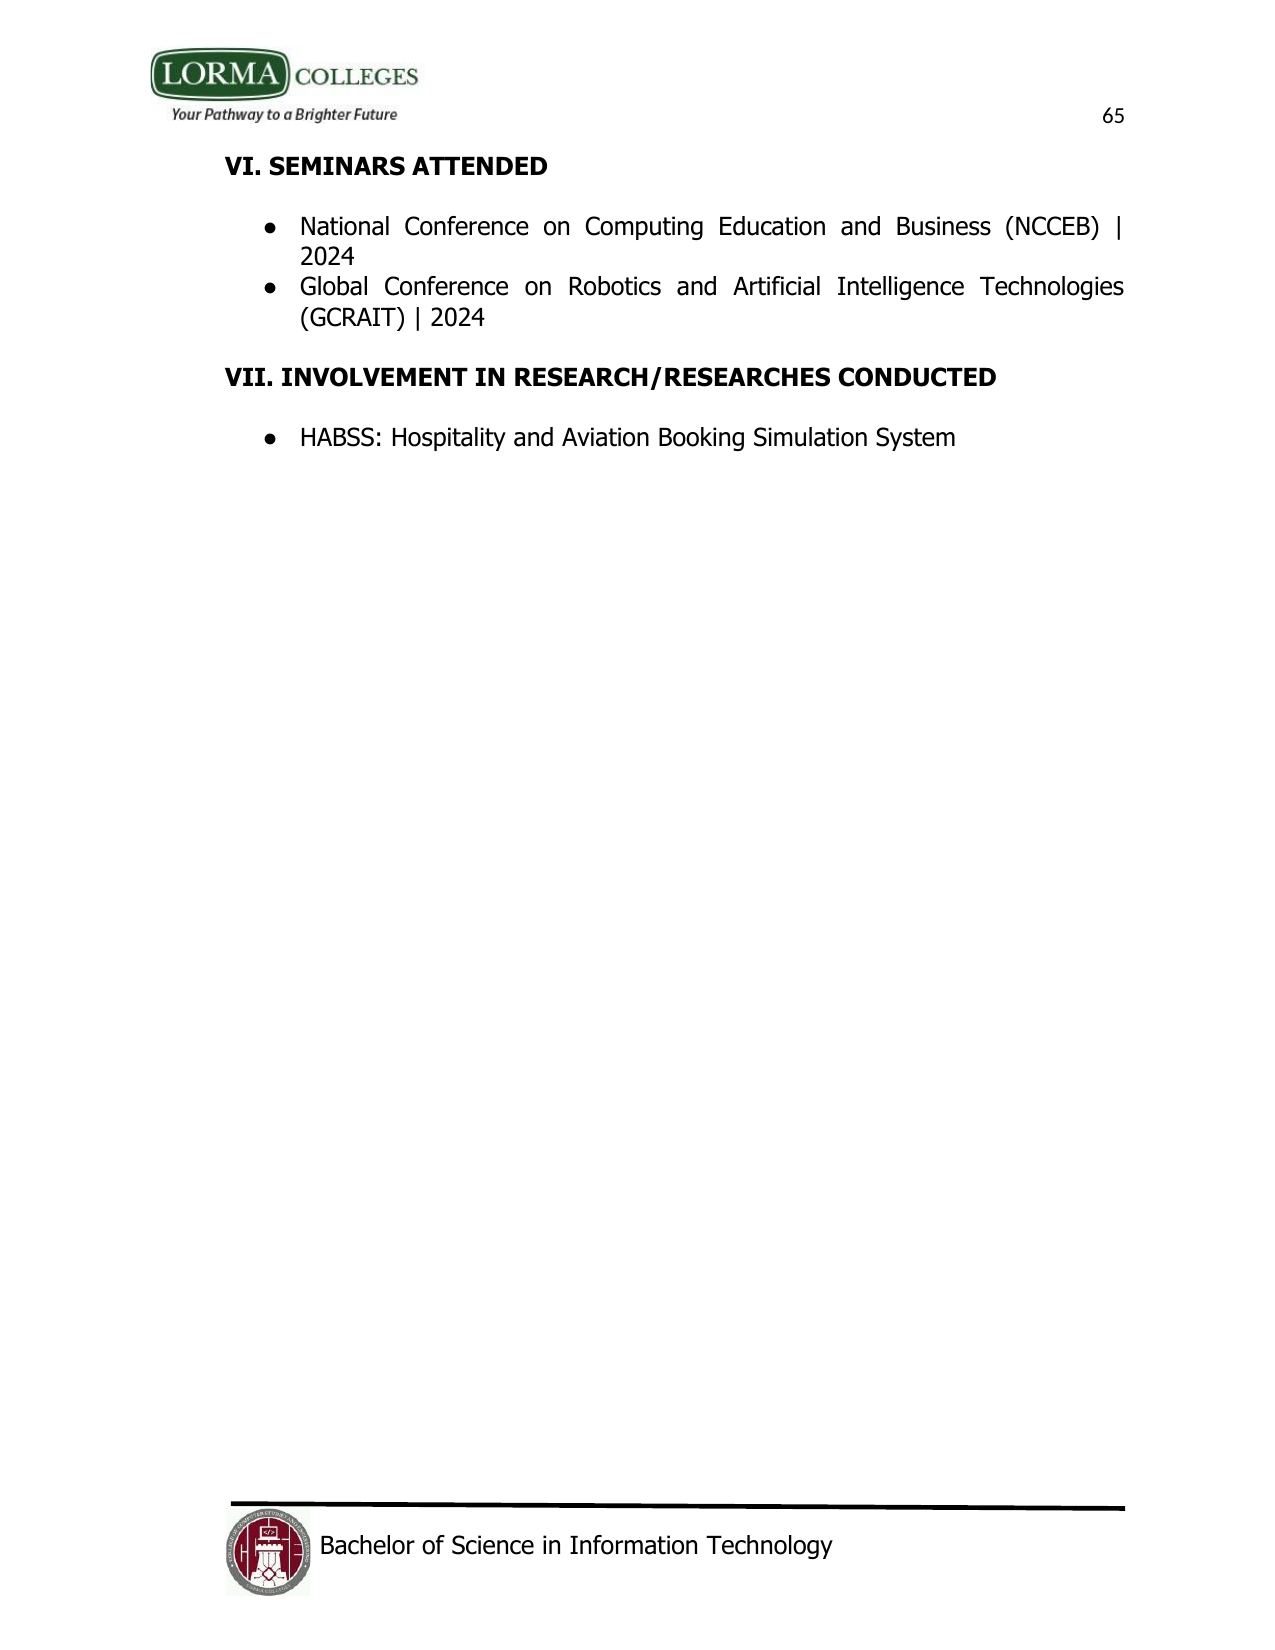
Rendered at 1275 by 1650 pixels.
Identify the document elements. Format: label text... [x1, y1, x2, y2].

list National Conference on Computing Education and Business (NCCEB) | 2024 [262, 210, 1125, 271]
text VI. SEMINARS ATTENDED [225, 150, 1125, 180]
picture [226, 1508, 311, 1596]
text VII. INVOLVEMENT IN RESEARCH/RESEARCHES CONDUCTED [225, 361, 1125, 392]
list Global Conference on Robotics and Artificial Intelligence Technologies (GCRAIT) | 2024 [262, 271, 1125, 331]
list HABSS: Hospitality and Aviation Booking Simulation System [262, 422, 1125, 452]
picture [150, 46, 462, 124]
